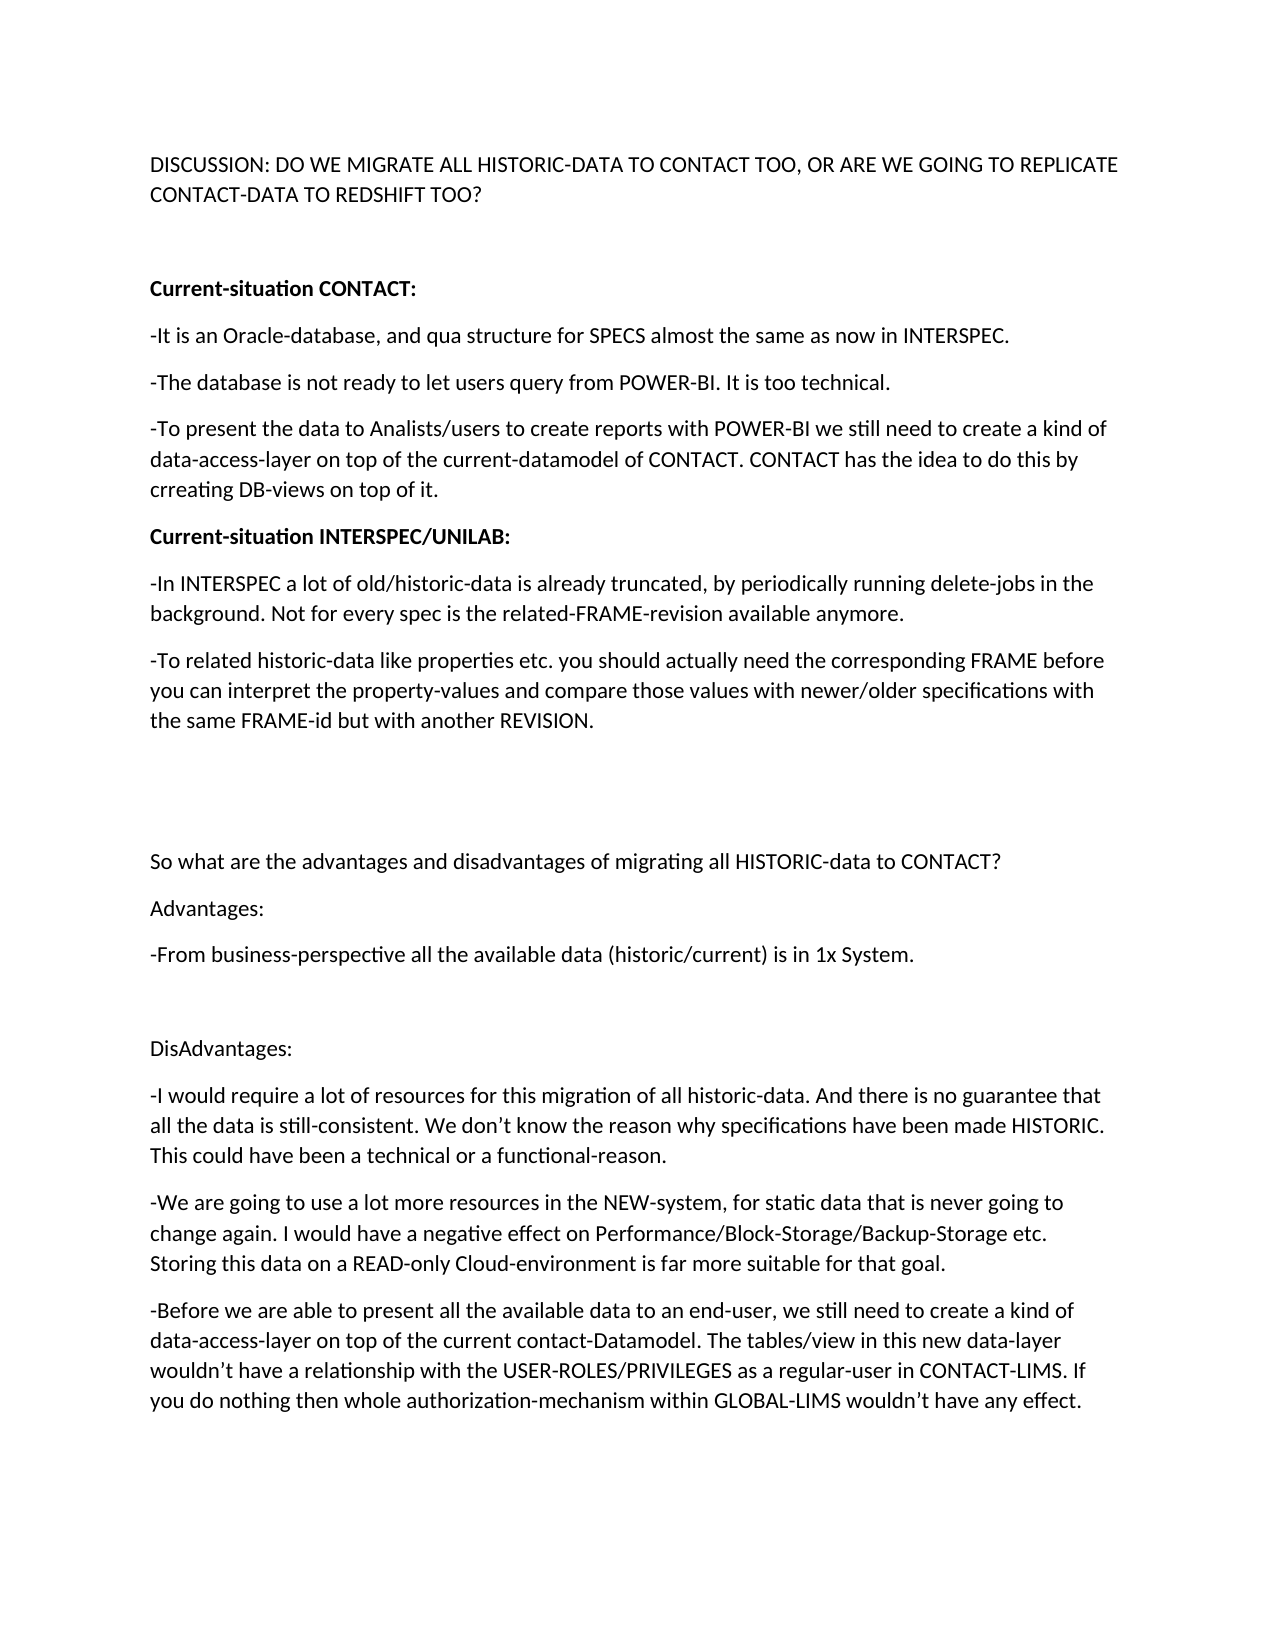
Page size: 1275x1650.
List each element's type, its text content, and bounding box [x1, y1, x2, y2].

text Current-situation INTERSPEC/UNILAB: [150, 522, 1125, 550]
text So what are the advantages and disadvantages of migrating all HISTORIC-data to CONTACT? [150, 847, 1125, 875]
text -I would require a lot of resources for this migration of all historic-data. And there is no guarantee that all the data is still-consistent. We don’t know the reason why specifications have been made HISTORIC. This could have been a technical or a functional-reason. [150, 1081, 1125, 1170]
text -The database is not ready to let users query from POWER-BI. It is too technical. [150, 368, 1125, 396]
text DISCUSSION: DO WE MIGRATE ALL HISTORIC-DATA TO CONTACT TOO, OR ARE WE GOING TO REPLICATE CONTACT-DATA TO REDSHIFT TOO? [150, 150, 1125, 208]
text -We are going to use a lot more resources in the NEW-system, for static data that is never going to change again. I would have a negative effect on Performance/Block-Storage/Backup-Storage etc. Storing this data on a READ-only Cloud-environment is far more suitable for that goal. [150, 1188, 1125, 1277]
text -In INTERSPEC a lot of old/historic-data is already truncated, by periodically running delete-jobs in the background. Not for every spec is the related-FRAME-revision available anymore. [150, 569, 1125, 627]
text -To related historic-data like properties etc. you should actually need the corresponding FRAME before you can interpret the property-values and compare those values with newer/older specifications with the same FRAME-id but with another REVISION. [150, 646, 1125, 734]
text Current-situation CONTACT: [150, 274, 1125, 302]
text -Before we are able to present all the available data to an end-user, we still need to create a kind of data-access-layer on top of the current contact-Datamodel. The tables/view in this new data-layer wouldn’t have a relationship with the USER-ROLES/PRIVILEGES as a regular-user in CONTACT-LIMS. If you do nothing then whole authorization-mechanism within GLOBAL-LIMS wouldn’t have any effect. [150, 1296, 1125, 1414]
text DisAdvantages: [150, 1034, 1125, 1062]
text -It is an Oracle-database, and qua structure for SPECS almost the same as now in INTERSPEC. [150, 321, 1125, 349]
text Advantages: [150, 894, 1125, 922]
text -To present the data to Analists/users to create reports with POWER-BI we still need to create a kind of data-access-layer on top of the current-datamodel of CONTACT. CONTACT has the idea to do this by crreating DB-views on top of it. [150, 414, 1125, 503]
text -From business-perspective all the available data (historic/current) is in 1x System. [150, 941, 1125, 969]
